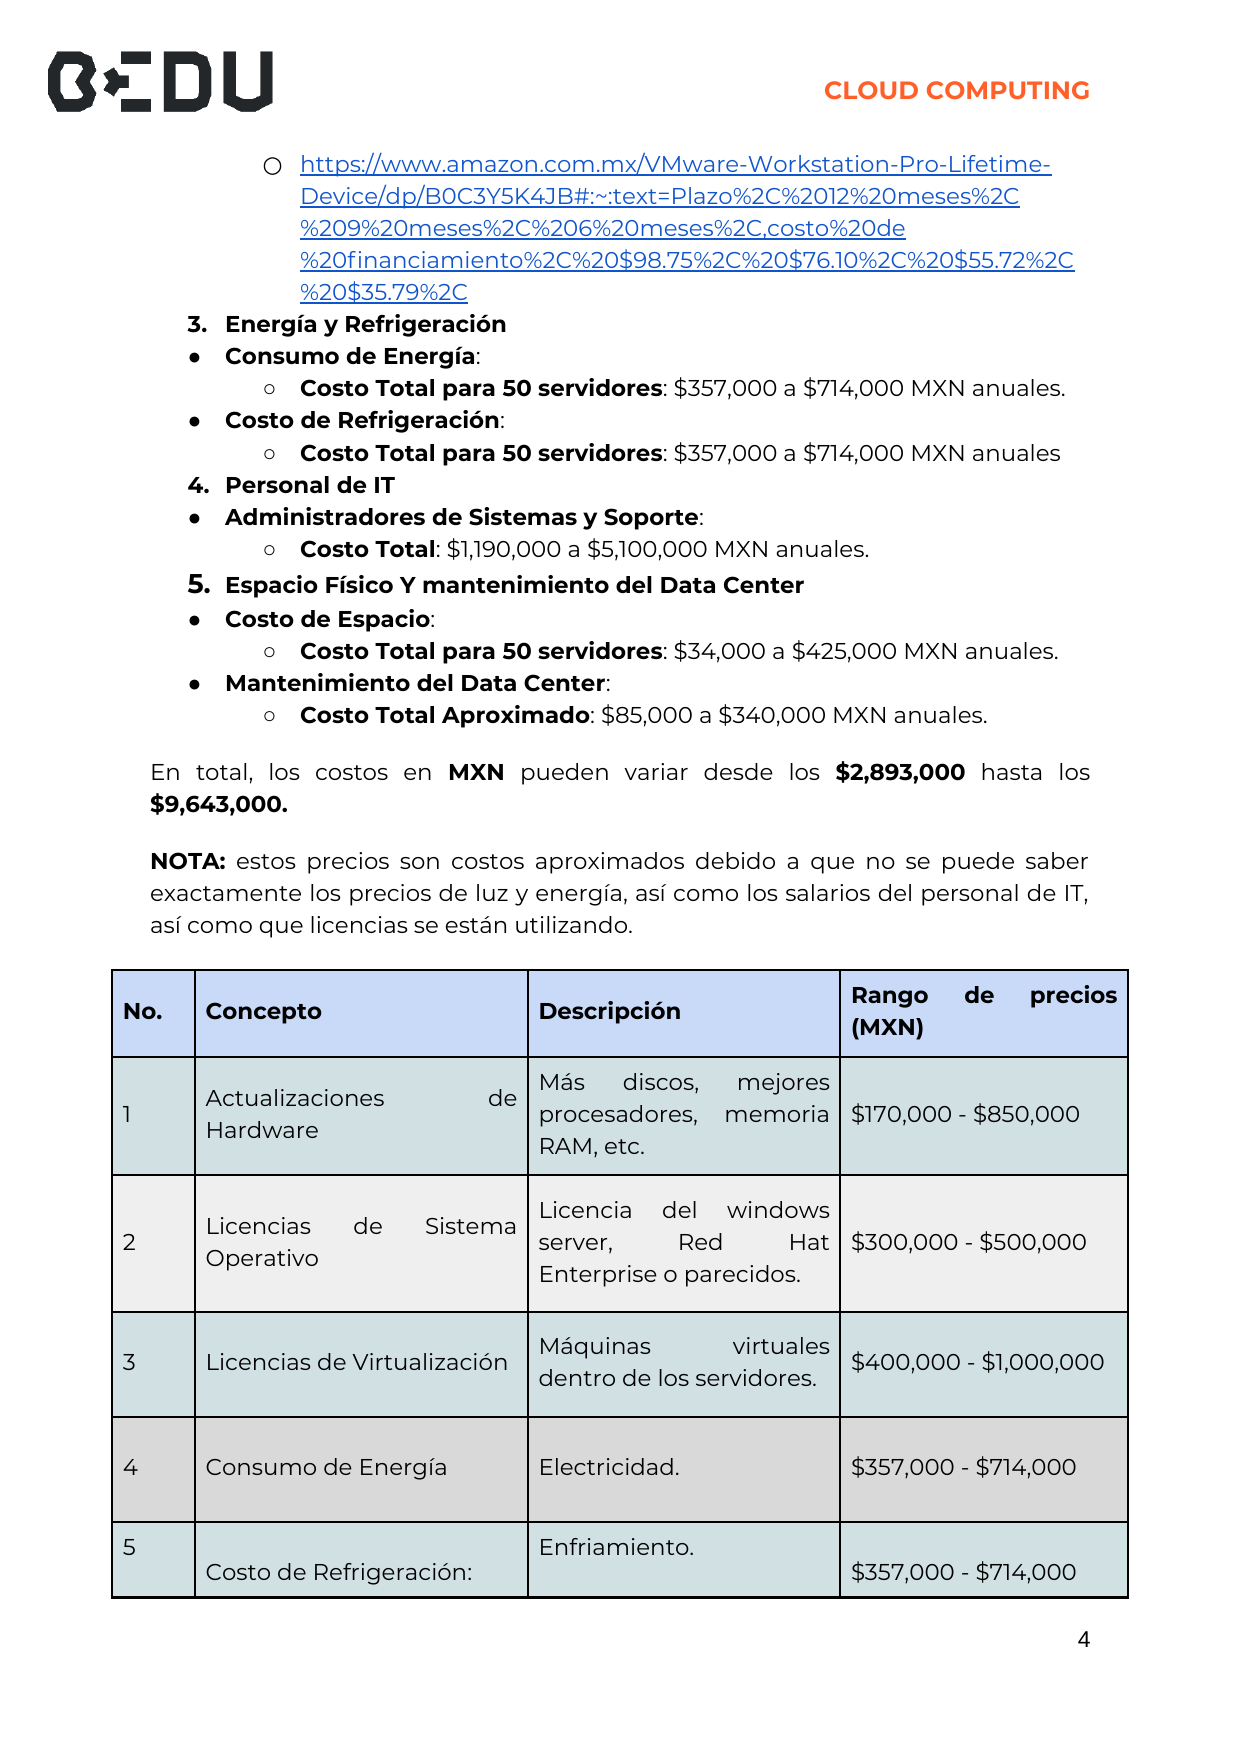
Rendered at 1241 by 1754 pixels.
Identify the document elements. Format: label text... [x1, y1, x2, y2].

table_cell 5 [113, 1523, 194, 1596]
list Energía y Refrigeración [187, 310, 1090, 338]
table_cell 3 [113, 1313, 194, 1416]
table_cell $400,000 - $1,000,000 [841, 1313, 1127, 1416]
table_cell Consumo de Energía [196, 1418, 527, 1521]
table_cell Licencias de Sistema Operativo [196, 1176, 527, 1311]
list Costo de Espacio: [187, 605, 1090, 633]
table_header No. [113, 971, 194, 1056]
table_cell Actualizaciones de Hardware [196, 1058, 527, 1174]
list Costo Total para 50 servidores: $357,000 a $714,000 MXN anuales. [262, 374, 1090, 402]
table_cell Más discos, mejores procesadores, memoria RAM, etc. [529, 1058, 839, 1174]
list Costo Total Aproximado: $85,000 a $340,000 MXN anuales. [262, 701, 1090, 729]
list Costo Total para 50 servidores: $357,000 a $714,000 MXN anuales [262, 439, 1090, 467]
list Costo de Refrigeración: [187, 407, 1090, 434]
table_cell $300,000 - $500,000 [841, 1176, 1127, 1311]
picture [45, 45, 275, 117]
table_header Descripción [529, 971, 839, 1056]
table_cell Licencia del windows server, Red Hat Enterprise o parecidos. [529, 1176, 839, 1311]
list Personal de IT [187, 471, 1090, 499]
table_header Rango de precios (MXN) [841, 971, 1127, 1056]
list Consumo de Energía: [187, 342, 1090, 370]
text En total, los costos en MXN pueden variar desde los $2,893,000 hasta los $9,643,000. [150, 758, 1090, 818]
table_cell 4 [113, 1418, 194, 1521]
table_cell $170,000 - $850,000 [841, 1058, 1127, 1174]
table_header Concepto [196, 971, 527, 1056]
table_cell Enfriamiento. [529, 1523, 839, 1596]
list Costo Total para 50 servidores: $34,000 a $425,000 MXN anuales. [262, 637, 1090, 665]
table_cell $357,000 - $714,000 [841, 1418, 1127, 1521]
list Administradores de Sistemas y Soporte: [187, 503, 1090, 531]
table_cell Máquinas virtuales dentro de los servidores. [529, 1313, 839, 1416]
table_cell 1 [113, 1058, 194, 1174]
list https://www.amazon.com.mx/VMware-Workstation-Pro-Lifetime-Device/dp/B0C3Y5K4JB#:~:text=Plazo%2C%2012%20meses%2C%209%20meses%2C%206%20meses%2C,costo%20de%20financiamiento%2C%20$98.75%2C%20$76.10%2C%20$55.72%2C%20$35.79%2C [262, 150, 1090, 306]
table_cell Electricidad. [529, 1418, 839, 1521]
list Mantenimiento del Data Center: [187, 669, 1090, 697]
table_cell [196, 1523, 527, 1596]
list Espacio Físico Y mantenimiento del Data Center [187, 567, 1090, 600]
table_cell $357,000 - $714,000 [841, 1523, 1127, 1596]
table_cell Licencias de Virtualización [196, 1313, 527, 1416]
text NOTA: estos precios son costos aproximados debido a que no se puede saber exactamente los precios de luz y energía, así como los salarios del personal de IT, así como que licencias se están utilizando. [150, 847, 1090, 939]
list Costo Total: $1,190,000 a $5,100,000 MXN anuales. [262, 535, 1090, 563]
table_cell 2 [113, 1176, 194, 1311]
